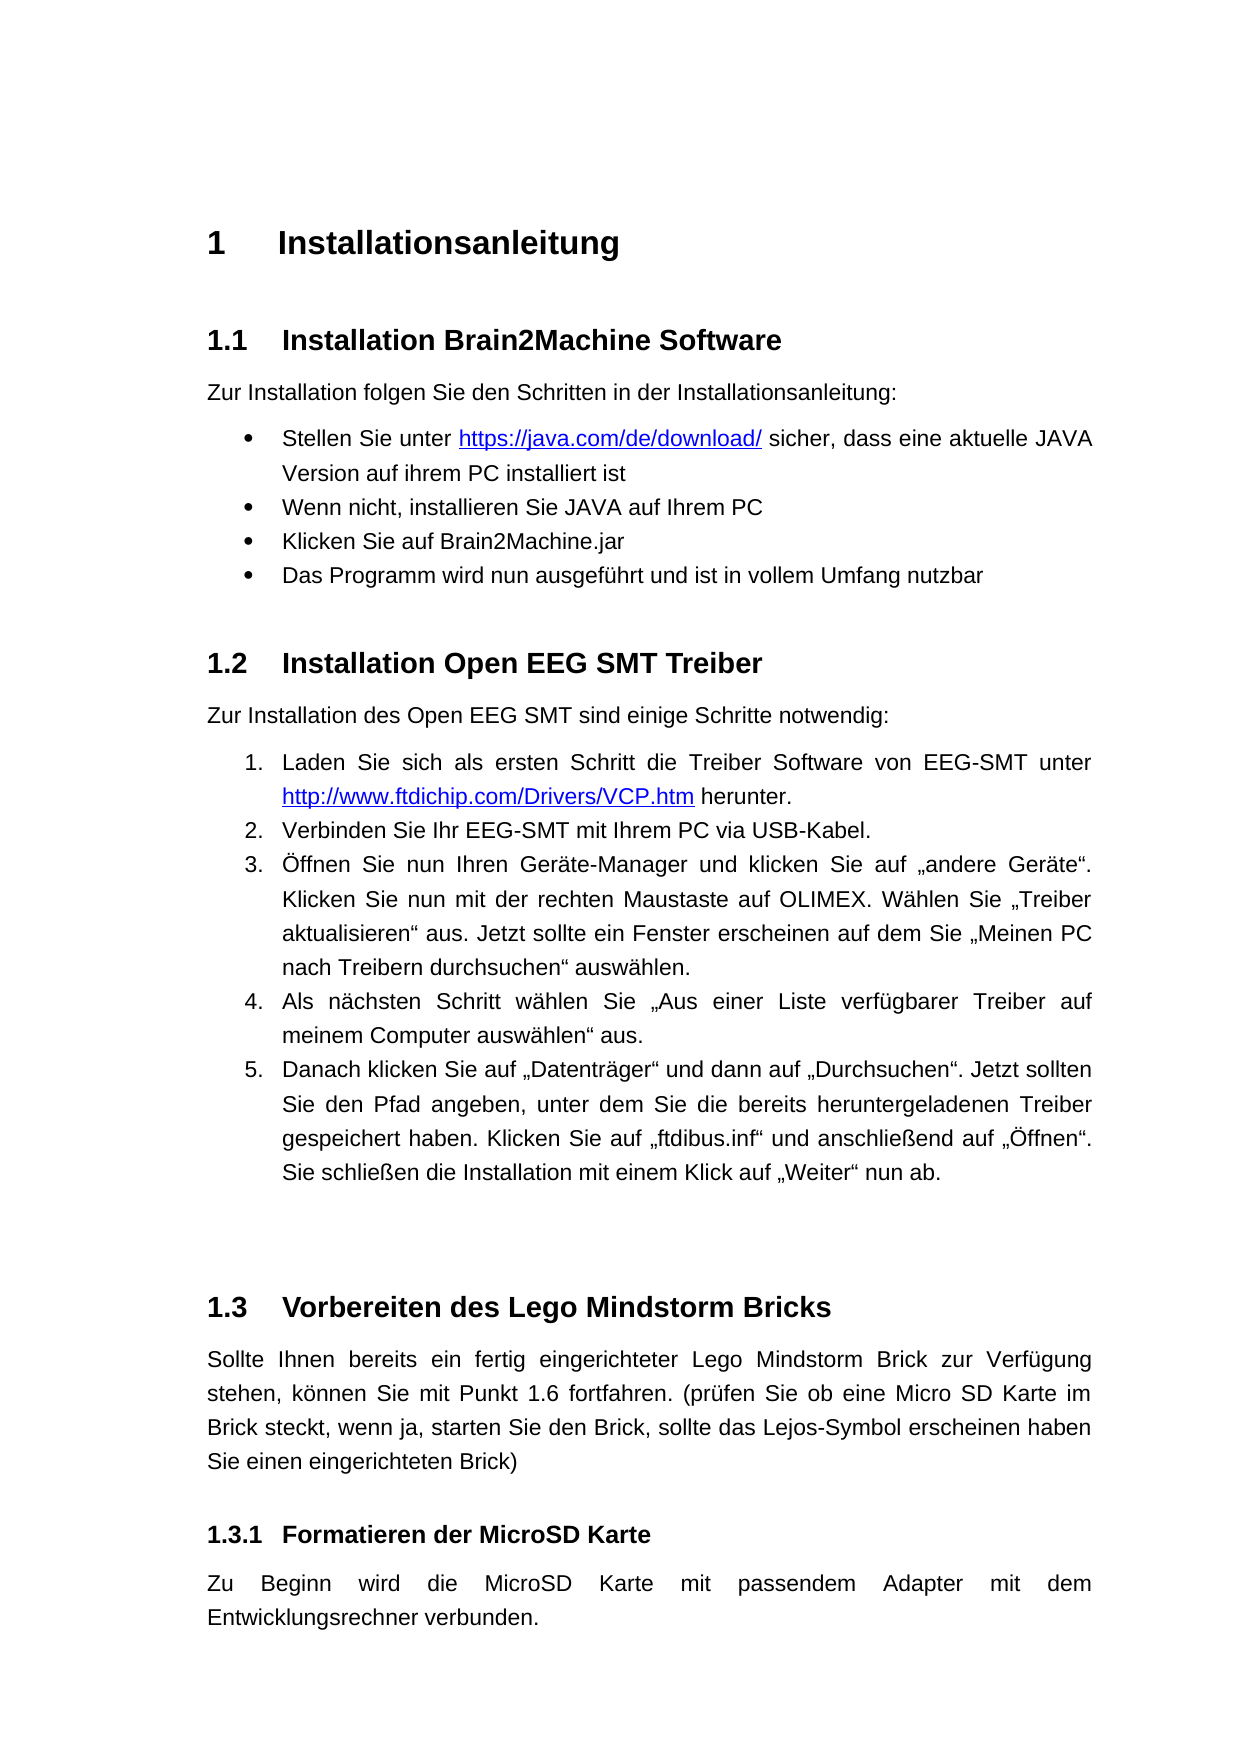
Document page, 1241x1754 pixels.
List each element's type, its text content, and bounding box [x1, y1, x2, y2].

subtitle Installation Brain2Machine Software [207, 323, 1093, 356]
text Zur Installation des Open EEG SMT sind einige Schritte notwendig: [207, 702, 1093, 728]
text Zur Installation folgen Sie den Schritten in der Installationsanleitung: [207, 379, 1093, 405]
list Stellen Sie unter https://java.com/de/download/ sicher, dass eine aktuelle JAVA Version auf ihrem PC installiert ist [244, 425, 1093, 486]
subtitle Installation Open EEG SMT Treiber [207, 646, 1093, 680]
list Verbinden Sie Ihr EEG-SMT mit Ihrem PC via USB-Kabel. [244, 817, 1093, 843]
list Wenn nicht, installieren Sie JAVA auf Ihrem PC [244, 494, 1093, 520]
subtitle Formatieren der MicroSD Karte [207, 1520, 1093, 1549]
text Sollte Ihnen bereits ein fertig eingerichteter Lego Mindstorm Brick zur Verfügung stehen, können Sie mit Punkt 1.6 fortfahren. (prüfen Sie ob eine Micro SD Karte im Brick steckt, wenn ja, starten Sie den Brick, sollte das Lejos-Symbol erscheinen haben Sie einen eingerichteten Brick) [207, 1346, 1093, 1474]
subtitle Installationsanleitung [207, 223, 1093, 261]
list Danach klicken Sie auf „Datenträger“ und dann auf „Durchsuchen“. Jetzt sollten Sie den Pfad angeben, unter dem Sie die bereits heruntergeladenen Treiber gespeichert haben. Klicken Sie auf „ftdibus.inf“ und anschließend auf „Öffnen“. Sie schließen die Installation mit einem Klick auf „Weiter“ nun ab. [244, 1056, 1093, 1185]
list Das Programm wird nun ausgeführt und ist in vollem Umfang nutzbar [244, 562, 1093, 588]
list Als nächsten Schritt wählen Sie „Aus einer Liste verfügbarer Treiber auf meinem Computer auswählen“ aus. [244, 988, 1093, 1048]
list Klicken Sie auf Brain2Machine.jar [244, 528, 1093, 554]
list Laden Sie sich als ersten Schritt die Treiber Software von EEG-SMT unter http://www.ftdichip.com/Drivers/VCP.htm herunter. [244, 749, 1093, 809]
text Zu Beginn wird die MicroSD Karte mit passendem Adapter mit dem Entwicklungsrechner verbunden. [207, 1570, 1093, 1630]
subtitle Vorbereiten des Lego Mindstorm Bricks [207, 1290, 1093, 1323]
list Öffnen Sie nun Ihren Geräte-Manager und klicken Sie auf „andere Geräte“. Klicken Sie nun mit der rechten Maustaste auf OLIMEX. Wählen Sie „Treiber aktualisieren“ aus. Jetzt sollte ein Fenster erscheinen auf dem Sie „Meinen PC nach Treibern durchsuchen“ auswählen. [244, 851, 1093, 980]
